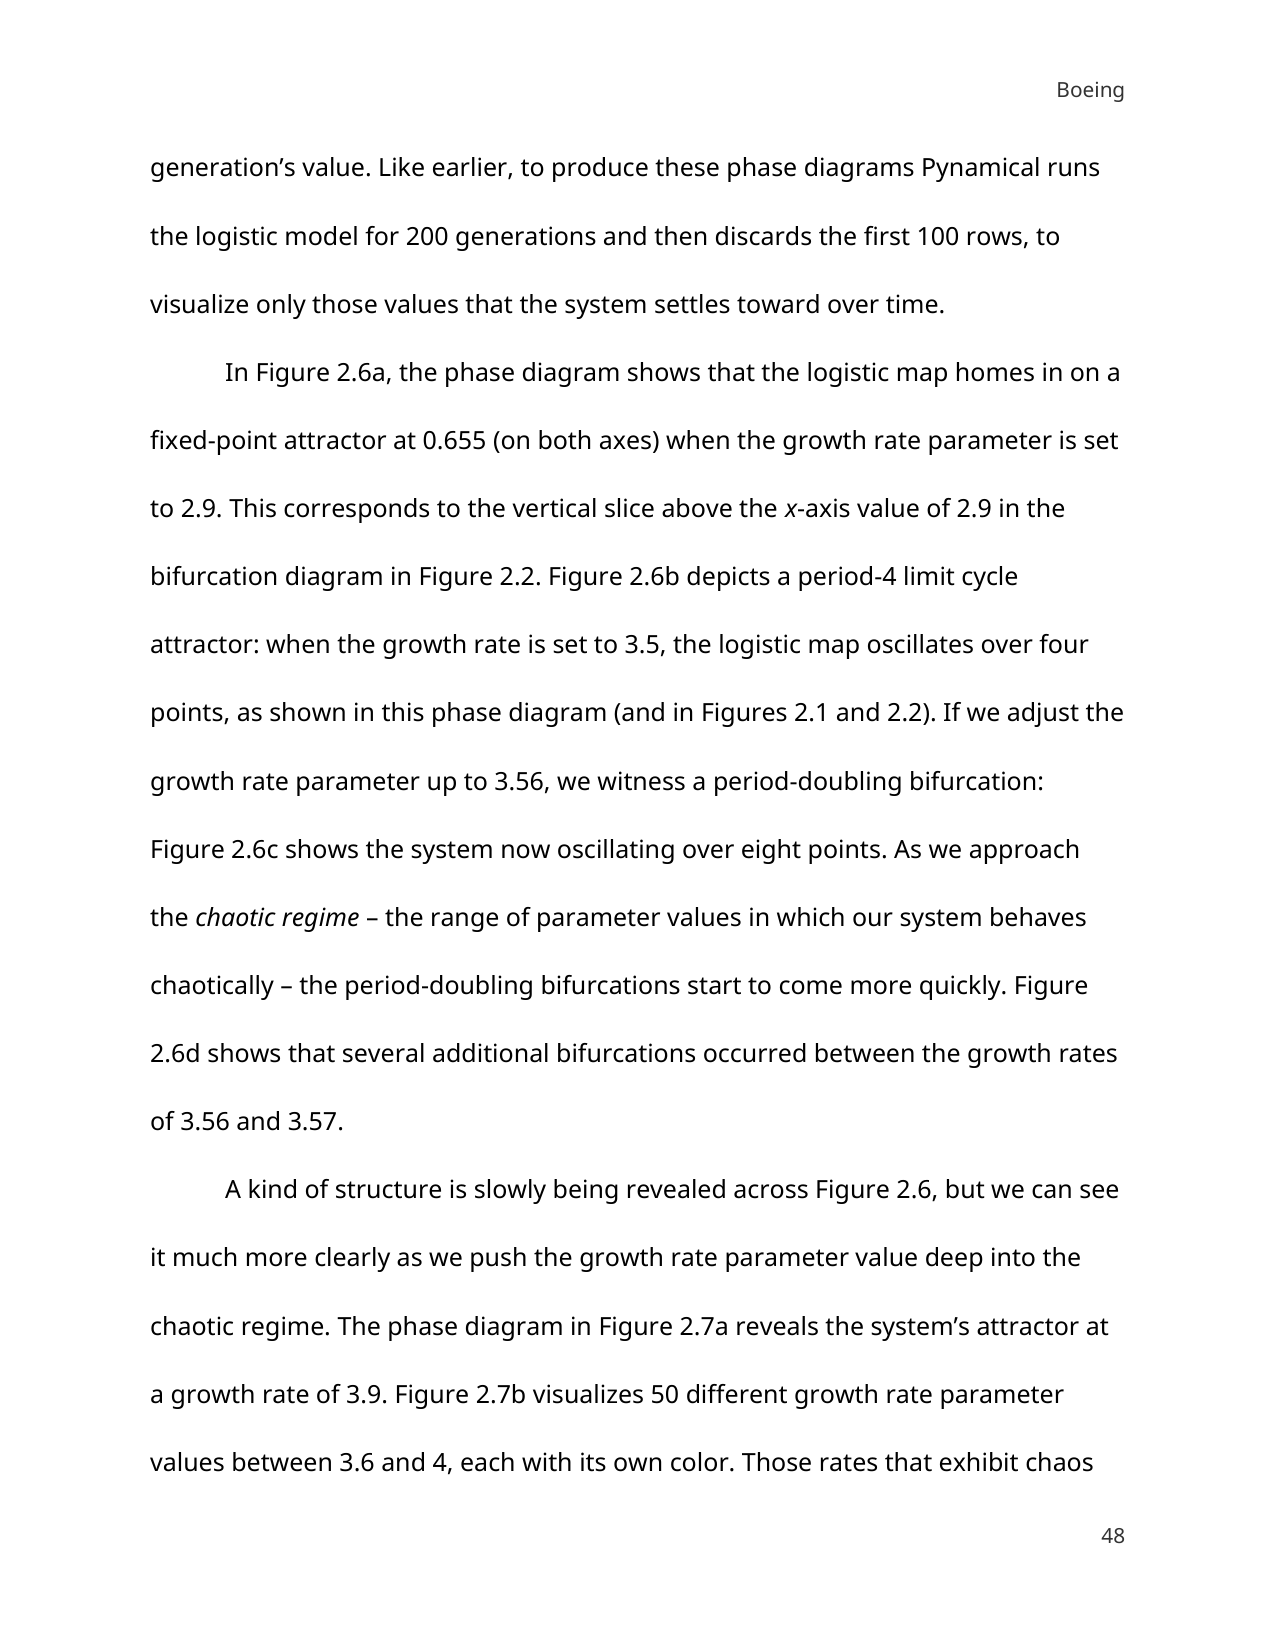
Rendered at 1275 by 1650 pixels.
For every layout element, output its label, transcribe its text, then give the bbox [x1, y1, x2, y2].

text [150, 1172, 1125, 1478]
text In Figure 2.6a, the phase diagram shows that the logistic map homes in on a fixed-point attractor at 0.655 (on both axes) when the growth rate parameter is set to 2.9. This corresponds to the vertical slice above the x-axis value of 2.9 in the bifurcation diagram in Figure 2.2. Figure 2.6b depicts a period-4 limit cycle attractor: when the growth rate is set to 3.5, the logistic map oscillates over four points, as shown in this phase diagram (and in Figures 2.1 and 2.2). If we adjust the growth rate parameter up to 3.56, we witness a period-doubling bifurcation: Figure 2.6c shows the system now oscillating over eight points. As we approach the chaotic regime – the range of parameter values in which our system behaves chaotically – the period-doubling bifurcations start to come more quickly. Figure 2.6d shows that several additional bifurcations occurred between the growth rates of 3.56 and 3.57. [150, 354, 1125, 1138]
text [150, 150, 1125, 320]
